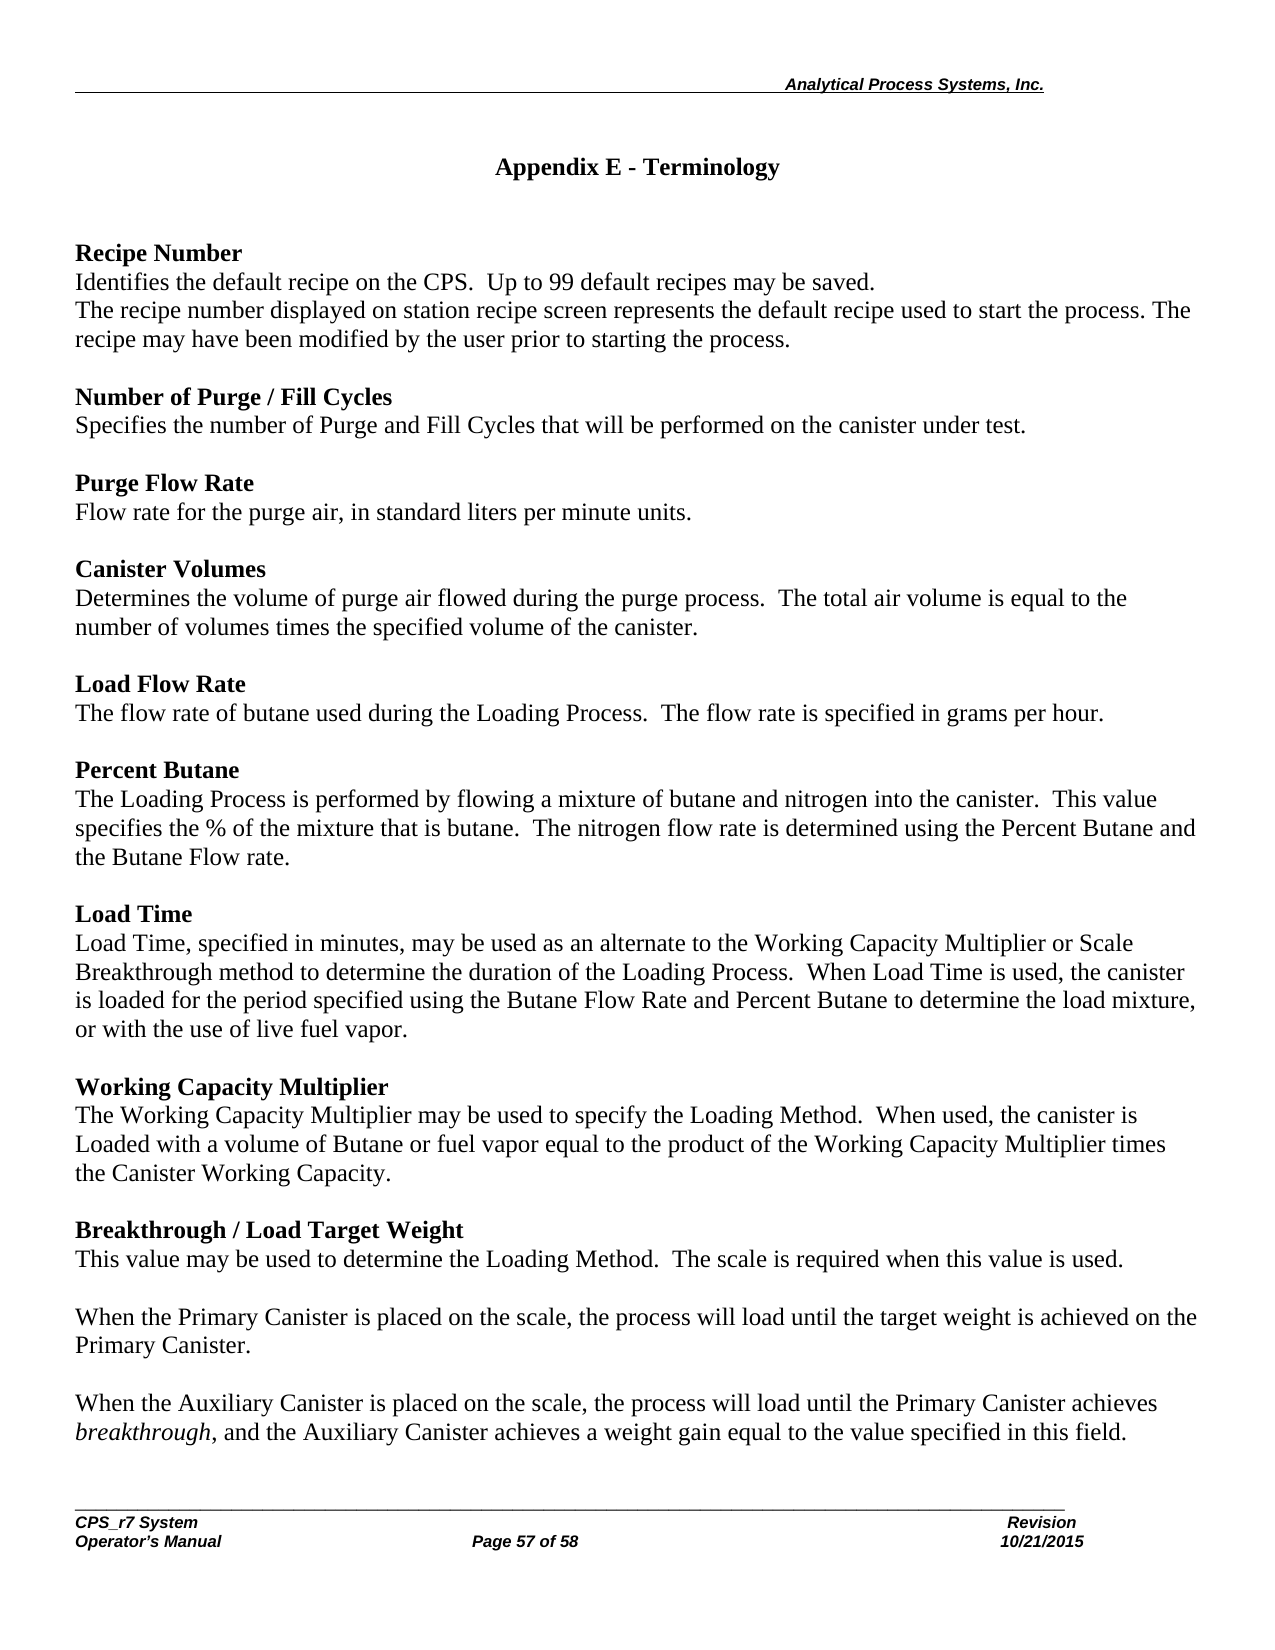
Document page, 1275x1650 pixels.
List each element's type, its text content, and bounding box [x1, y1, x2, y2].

text Load Time, specified in minutes, may be used as an alternate to the Working Capacity Multiplier or Scale Breakthrough method to determine the duration of the Loading Process. When Load Time is used, the canister is loaded for the period specified using the Butane Flow Rate and Percent Butane to determine the load mixture, or with the use of live fuel vapor. [75, 928, 1200, 1043]
text Number of Purge / Fill Cycles [75, 382, 1200, 410]
subtitle Appendix E - Terminology [75, 152, 1200, 180]
text The Working Capacity Multiplier may be used to specify the Loading Method. When used, the canister is Loaded with a volume of Butane or fuel vapor equal to the product of the Working Capacity Multiplier times the Canister Working Capacity. [75, 1100, 1200, 1187]
text Load Flow Rate [75, 669, 1200, 698]
text This value may be used to determine the Loading Method. The scale is required when this value is used. [75, 1244, 1200, 1273]
text The recipe number displayed on station recipe screen represents the default recipe used to start the process. The recipe may have been modified by the user prior to starting the process. [75, 295, 1200, 353]
text Determines the volume of purge air flowed during the purge process. The total air volume is equal to the number of volumes times the specified volume of the canister. [75, 583, 1200, 640]
text Recipe Number [75, 238, 1200, 267]
text Specifies the number of Purge and Fill Cycles that will be performed on the canister under test. [75, 410, 1200, 439]
text The flow rate of butane used during the Loading Process. The flow rate is specified in grams per hour. [75, 698, 1200, 727]
text Load Time [75, 899, 1200, 928]
text The Loading Process is performed by flowing a mixture of butane and nitrogen into the canister. This value specifies the % of the mixture that is butane. The nitrogen flow rate is determined using the Percent Butane and the Butane Flow rate. [75, 784, 1200, 870]
text Percent Butane [75, 755, 1200, 784]
text Identifies the default recipe on the CPS. Up to 99 default recipes may be saved. [75, 267, 1200, 295]
text When the Primary Canister is placed on the scale, the process will load until the target weight is achieved on the Primary Canister. [75, 1302, 1200, 1359]
text Breakthrough / Load Target Weight [75, 1215, 1200, 1244]
text Canister Volumes [75, 554, 1200, 583]
text Working Capacity Multiplier [75, 1072, 1200, 1100]
text Purge Flow Rate [75, 468, 1200, 497]
text Flow rate for the purge air, in standard liters per minute units. [75, 497, 1200, 525]
text When the Auxiliary Canister is placed on the scale, the process will load until the Primary Canister achieves breakthrough, and the Auxiliary Canister achieves a weight gain equal to the value specified in this field. [75, 1388, 1200, 1445]
